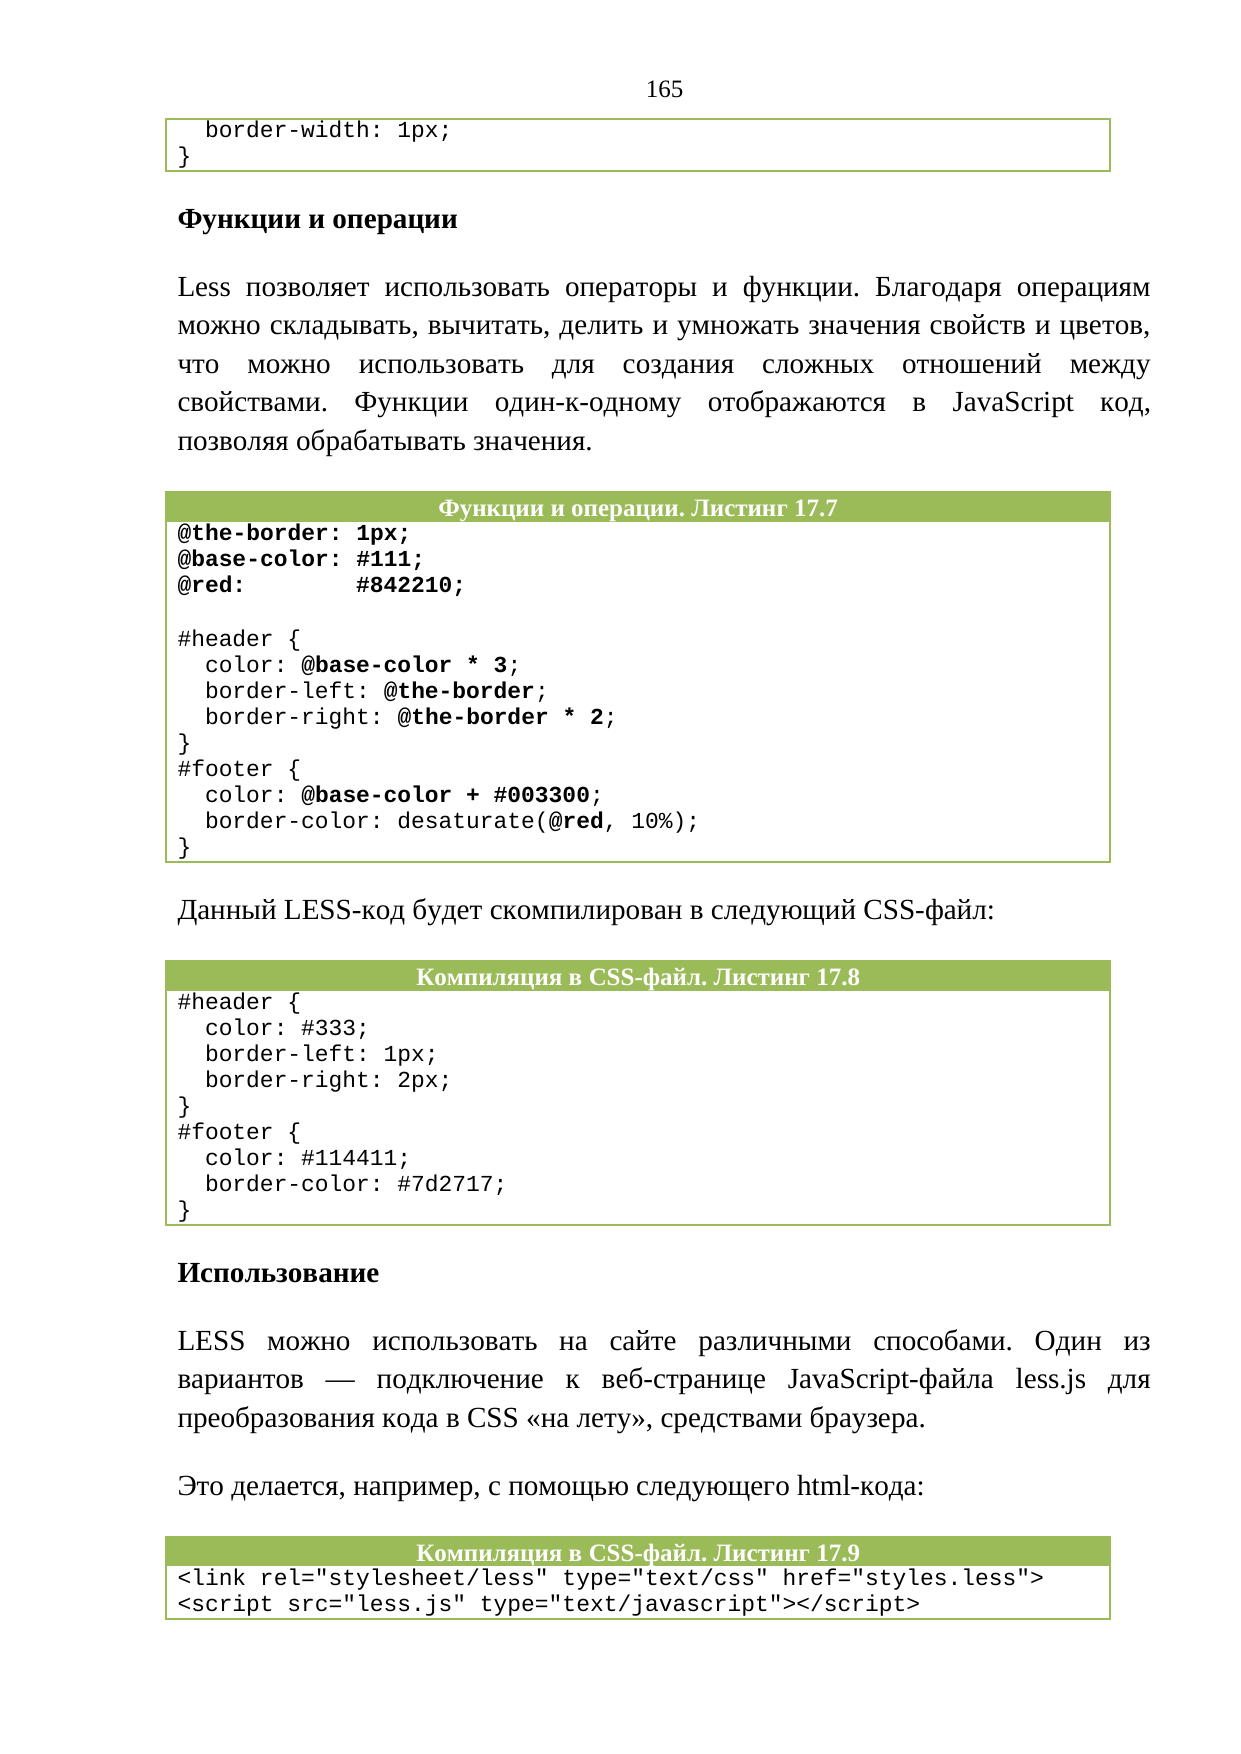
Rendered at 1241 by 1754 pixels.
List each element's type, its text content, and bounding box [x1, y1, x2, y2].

table_cell <link rel="stylesheet/less" type="text/css" href="styles.less"> <script src="less.js" type="text/javascript"></script> [167, 1566, 1109, 1618]
text Less позволяет использовать операторы и функции. Благодаря операциям можно складывать, вычитать, делить и умножать значения свойств и цветов, что можно использовать для создания сложных отношений между свойствами. Функции один-к-одному отображаются в JavaScript код, позволяя обрабатывать значения. [177, 269, 1152, 457]
text Это делается, например, с помощью следующего html-кода: [177, 1468, 1152, 1501]
text LESS можно использовать на сайте различными способами. Один из вариантов — подключение к веб-странице JavaScript-файла less.js для преобразования кода в CSS «на лету», средствами браузера. [177, 1323, 1152, 1434]
text Данный LESS-код будет скомпилирован в следующий CSS-файл: [177, 892, 1152, 926]
table_header Компиляция в CSS-файл. Листинг 17.8 [167, 962, 1109, 991]
text Функции и операции [177, 201, 1152, 235]
text Использование [177, 1255, 1152, 1289]
table_cell @the-border: 1px; @base-color: #111; @red: #842210; #header { color: @base-color * 3; border-left: @the-border; border-right: @the-border * 2; } #footer { color: @base-color + #003300; border-color: desaturate(@red, 10%); } [167, 522, 1109, 861]
table_header Функции и операции. Листинг 17.7 [167, 493, 1109, 522]
table_header Компиляция в CSS-файл. Листинг 17.9 [167, 1538, 1109, 1566]
table_cell #header { color: #333; border-left: 1px; border-right: 2px; } #footer { color: #114411; border-color: #7d2717; } [167, 991, 1109, 1224]
